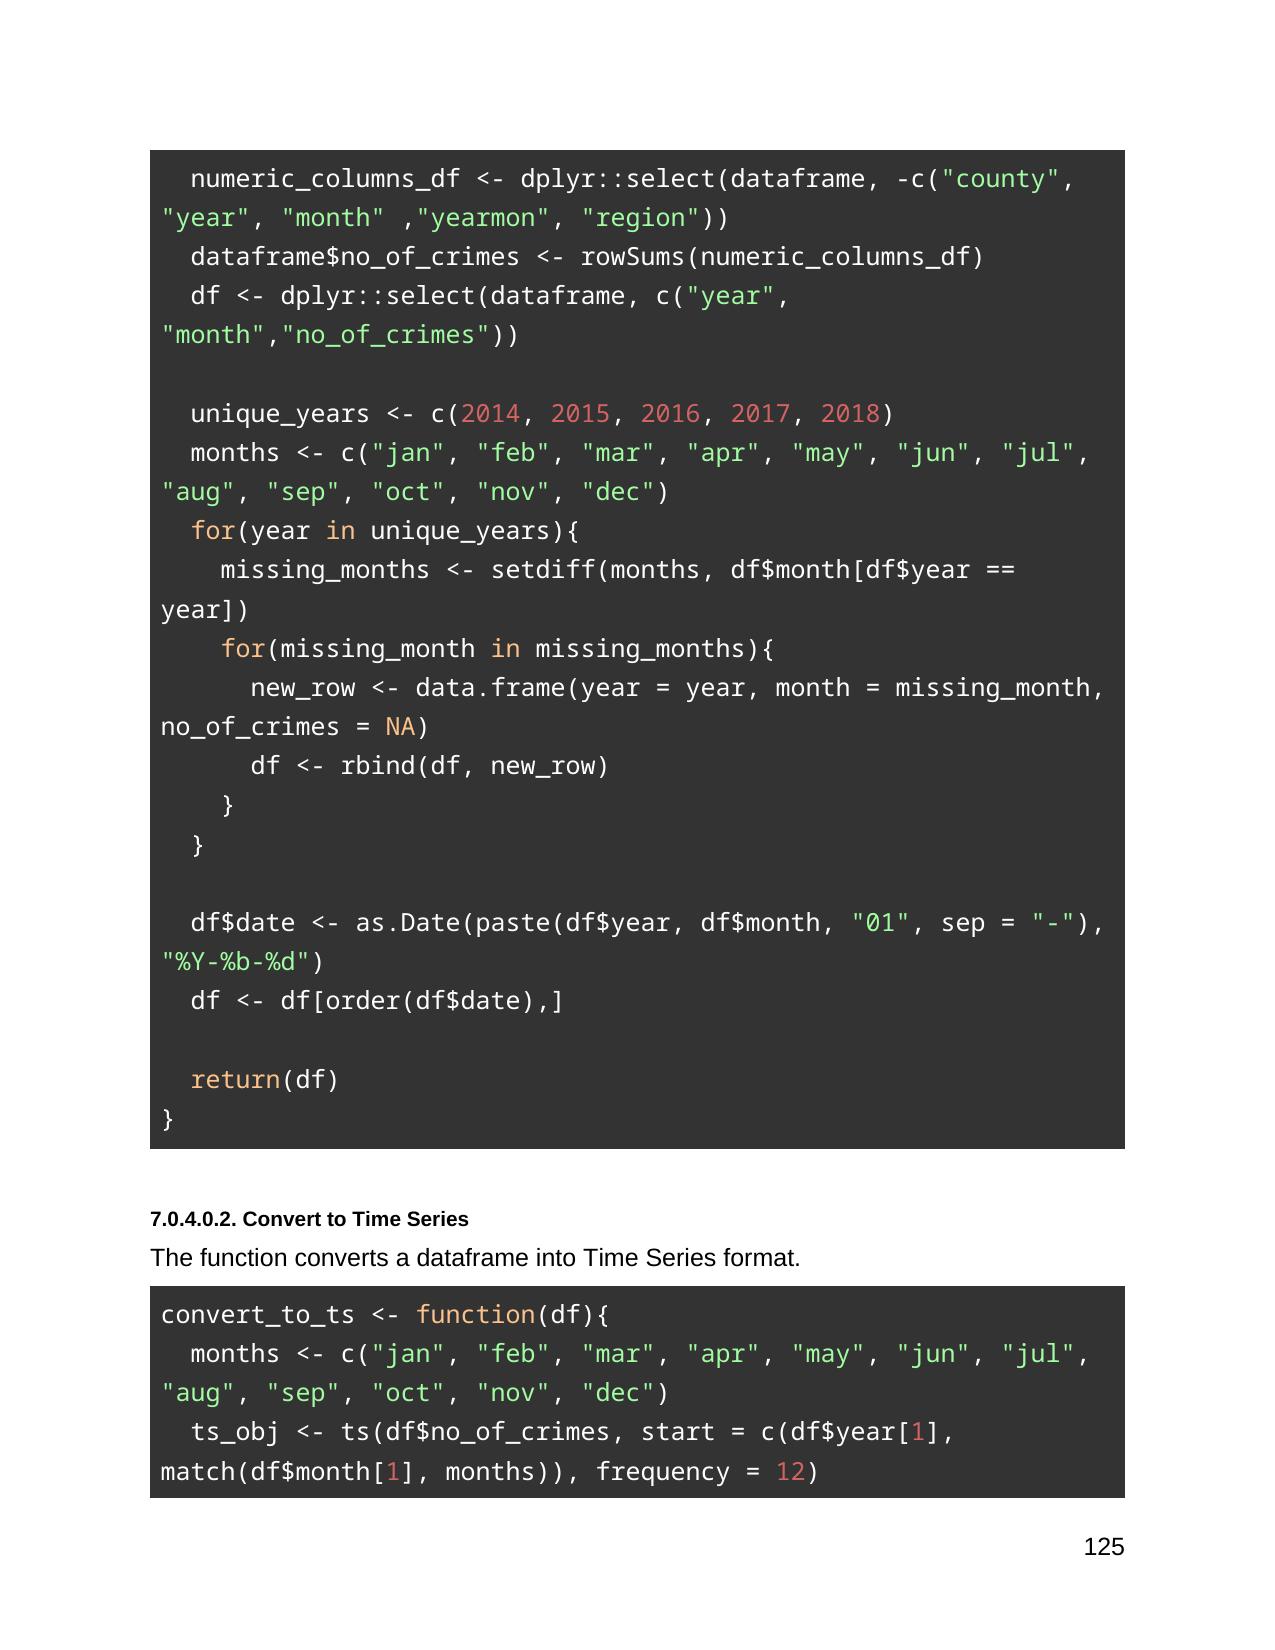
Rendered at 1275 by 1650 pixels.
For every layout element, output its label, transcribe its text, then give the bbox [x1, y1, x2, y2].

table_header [150, 1286, 1125, 1498]
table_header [150, 150, 1125, 1149]
text The function converts a dataframe into Time Series format. [150, 1243, 1125, 1272]
subtitle 7.0.4.0.2. Convert to Time Series [150, 1207, 1125, 1231]
